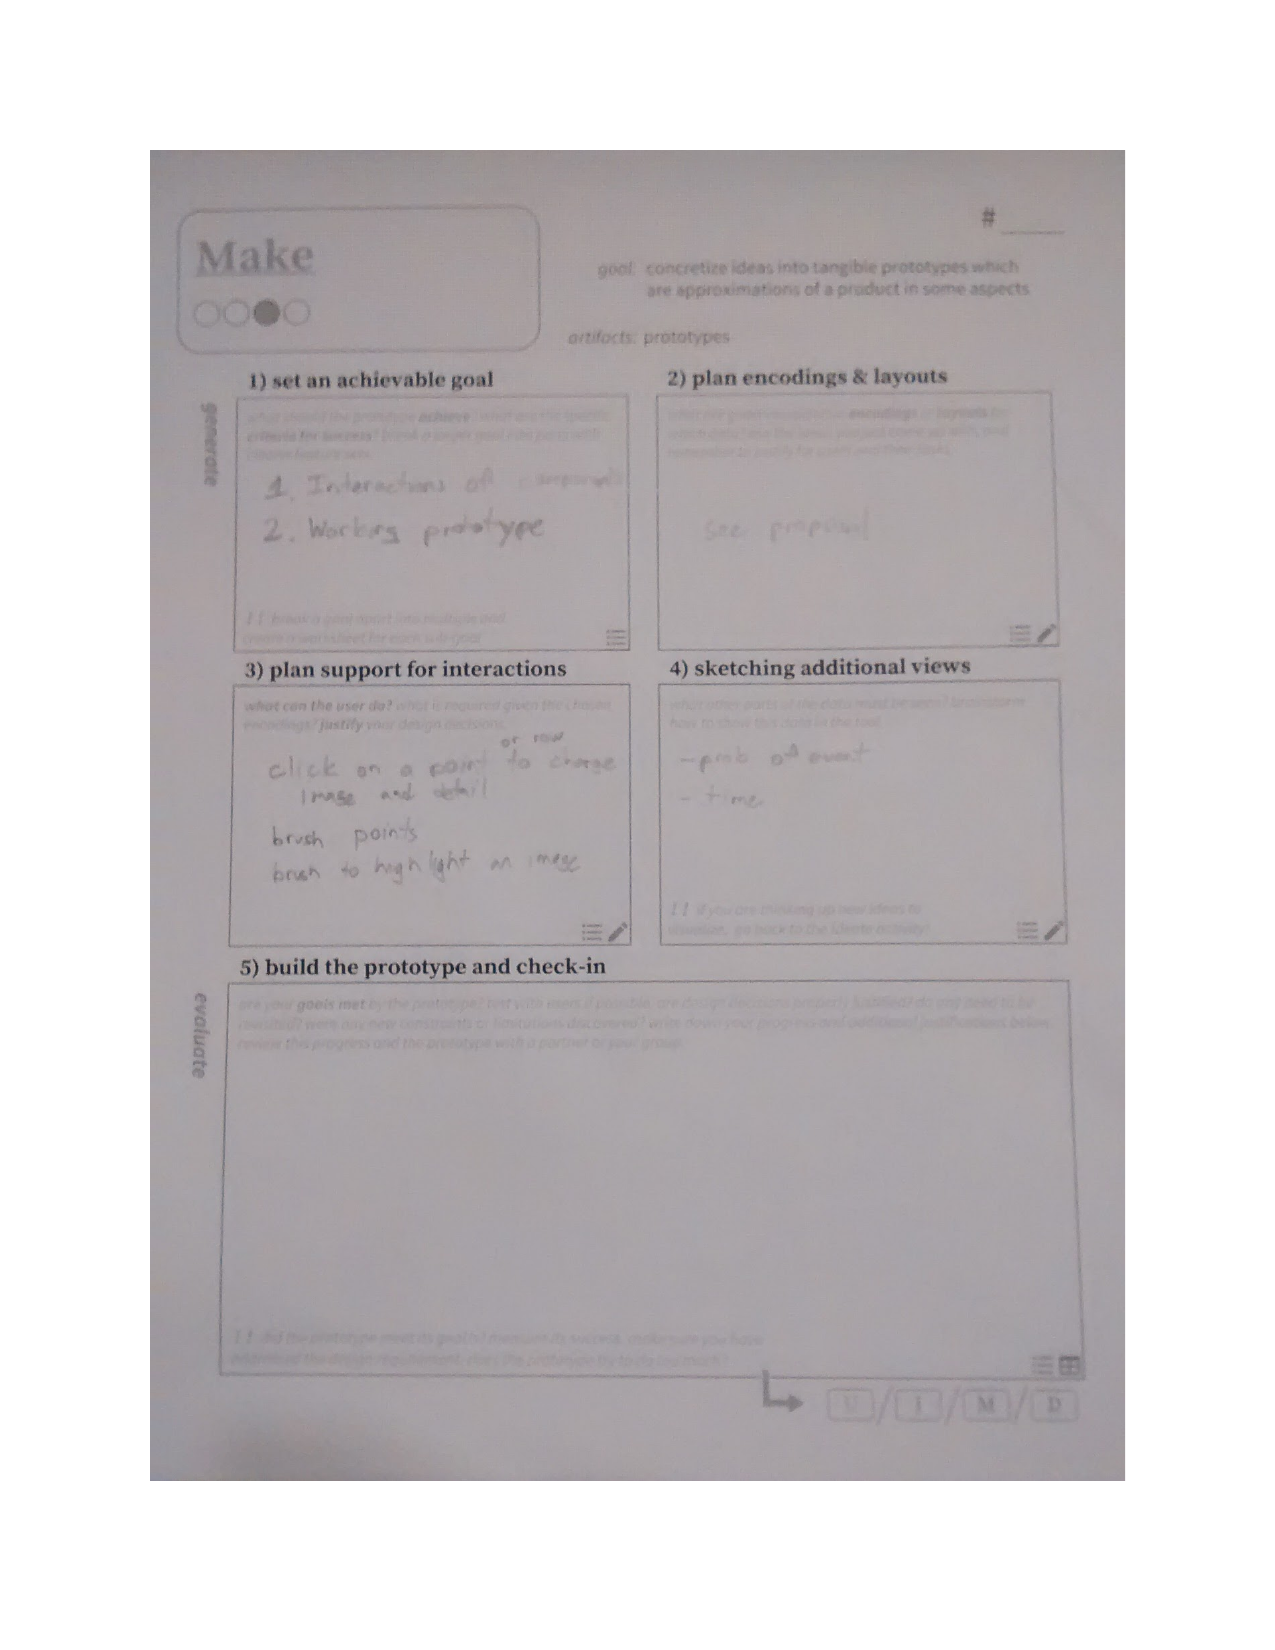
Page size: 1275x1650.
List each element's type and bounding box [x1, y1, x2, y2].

picture [150, 150, 1125, 1481]
